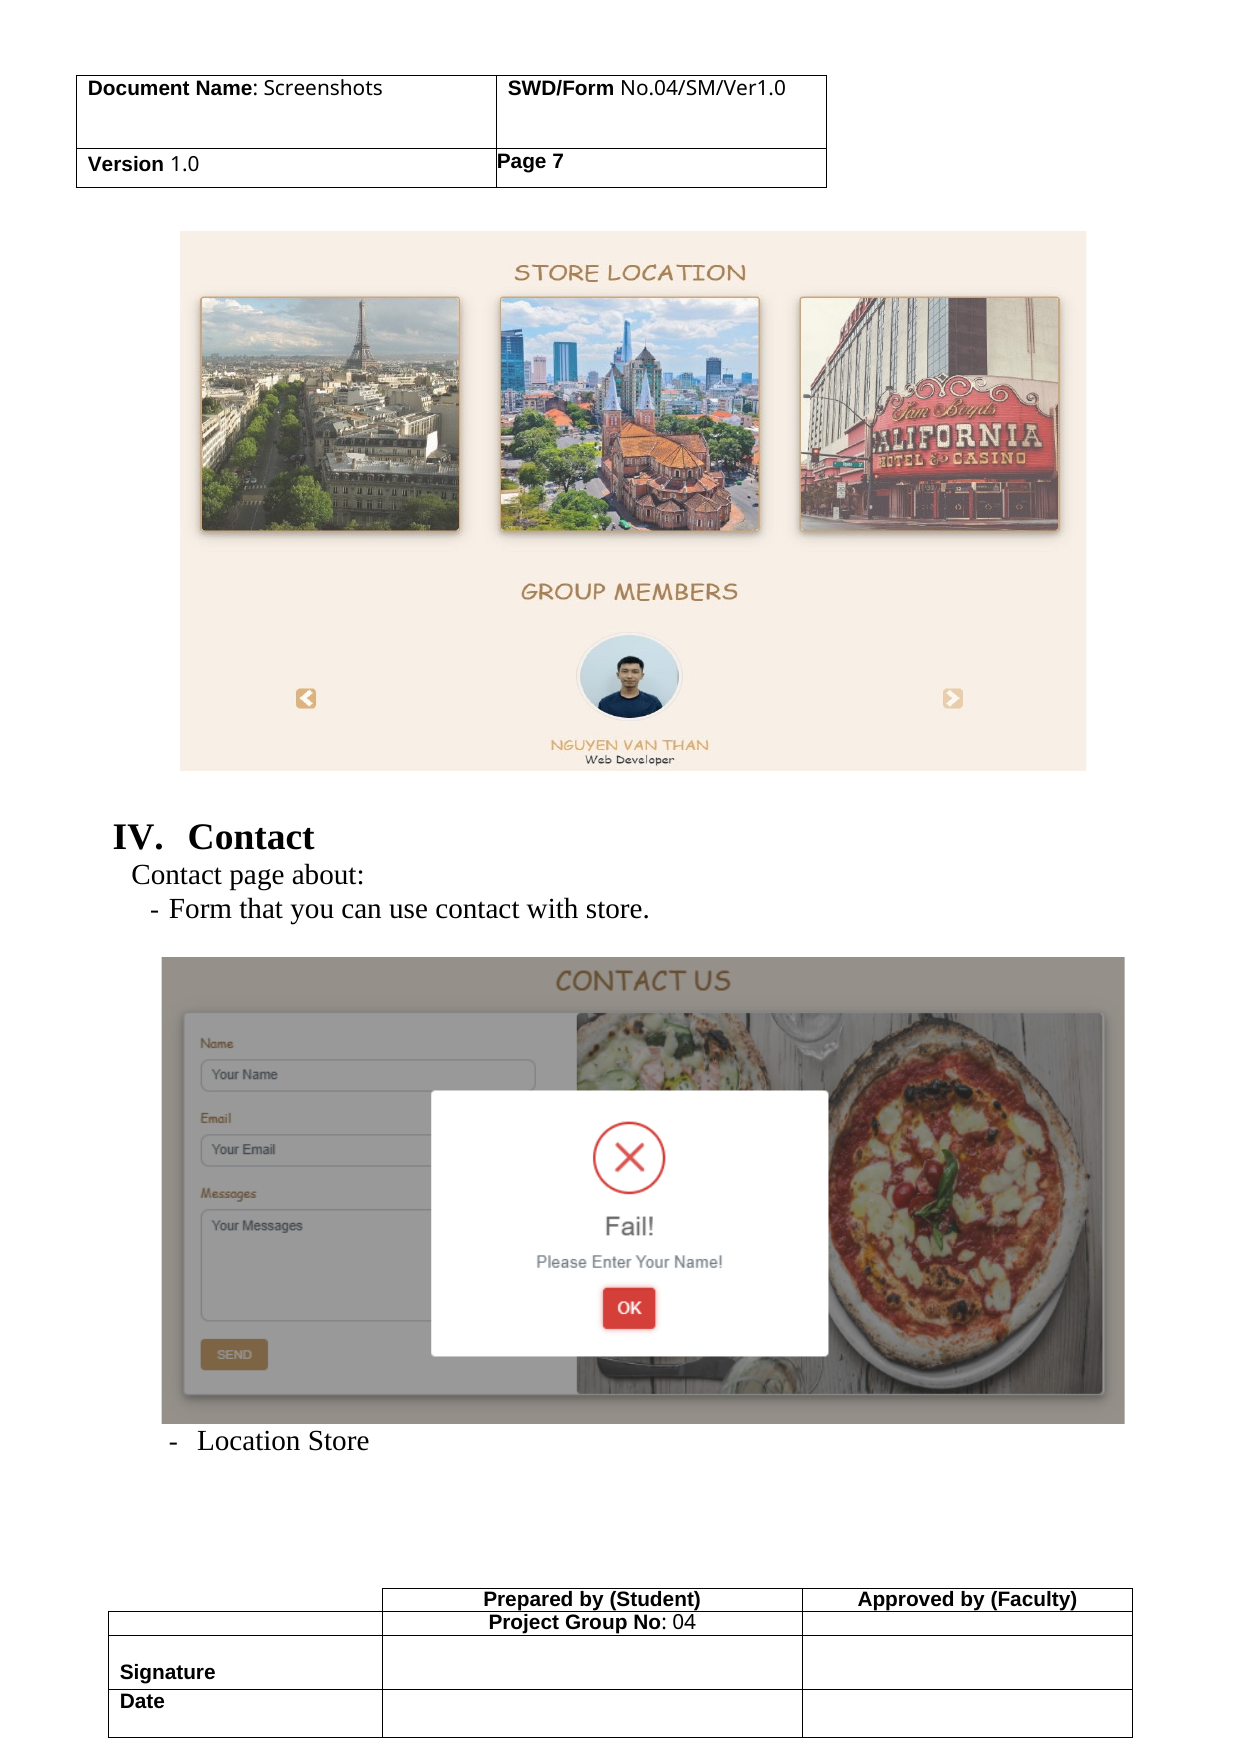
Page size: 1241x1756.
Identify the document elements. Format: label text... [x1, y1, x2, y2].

list Form that you can use contact with store. [150, 891, 1211, 924]
picture [161, 957, 1125, 1424]
list Contact page about: [131, 857, 1211, 891]
picture [180, 231, 1087, 771]
list Contact [112, 814, 1211, 857]
list Location Store [169, 1423, 1211, 1457]
